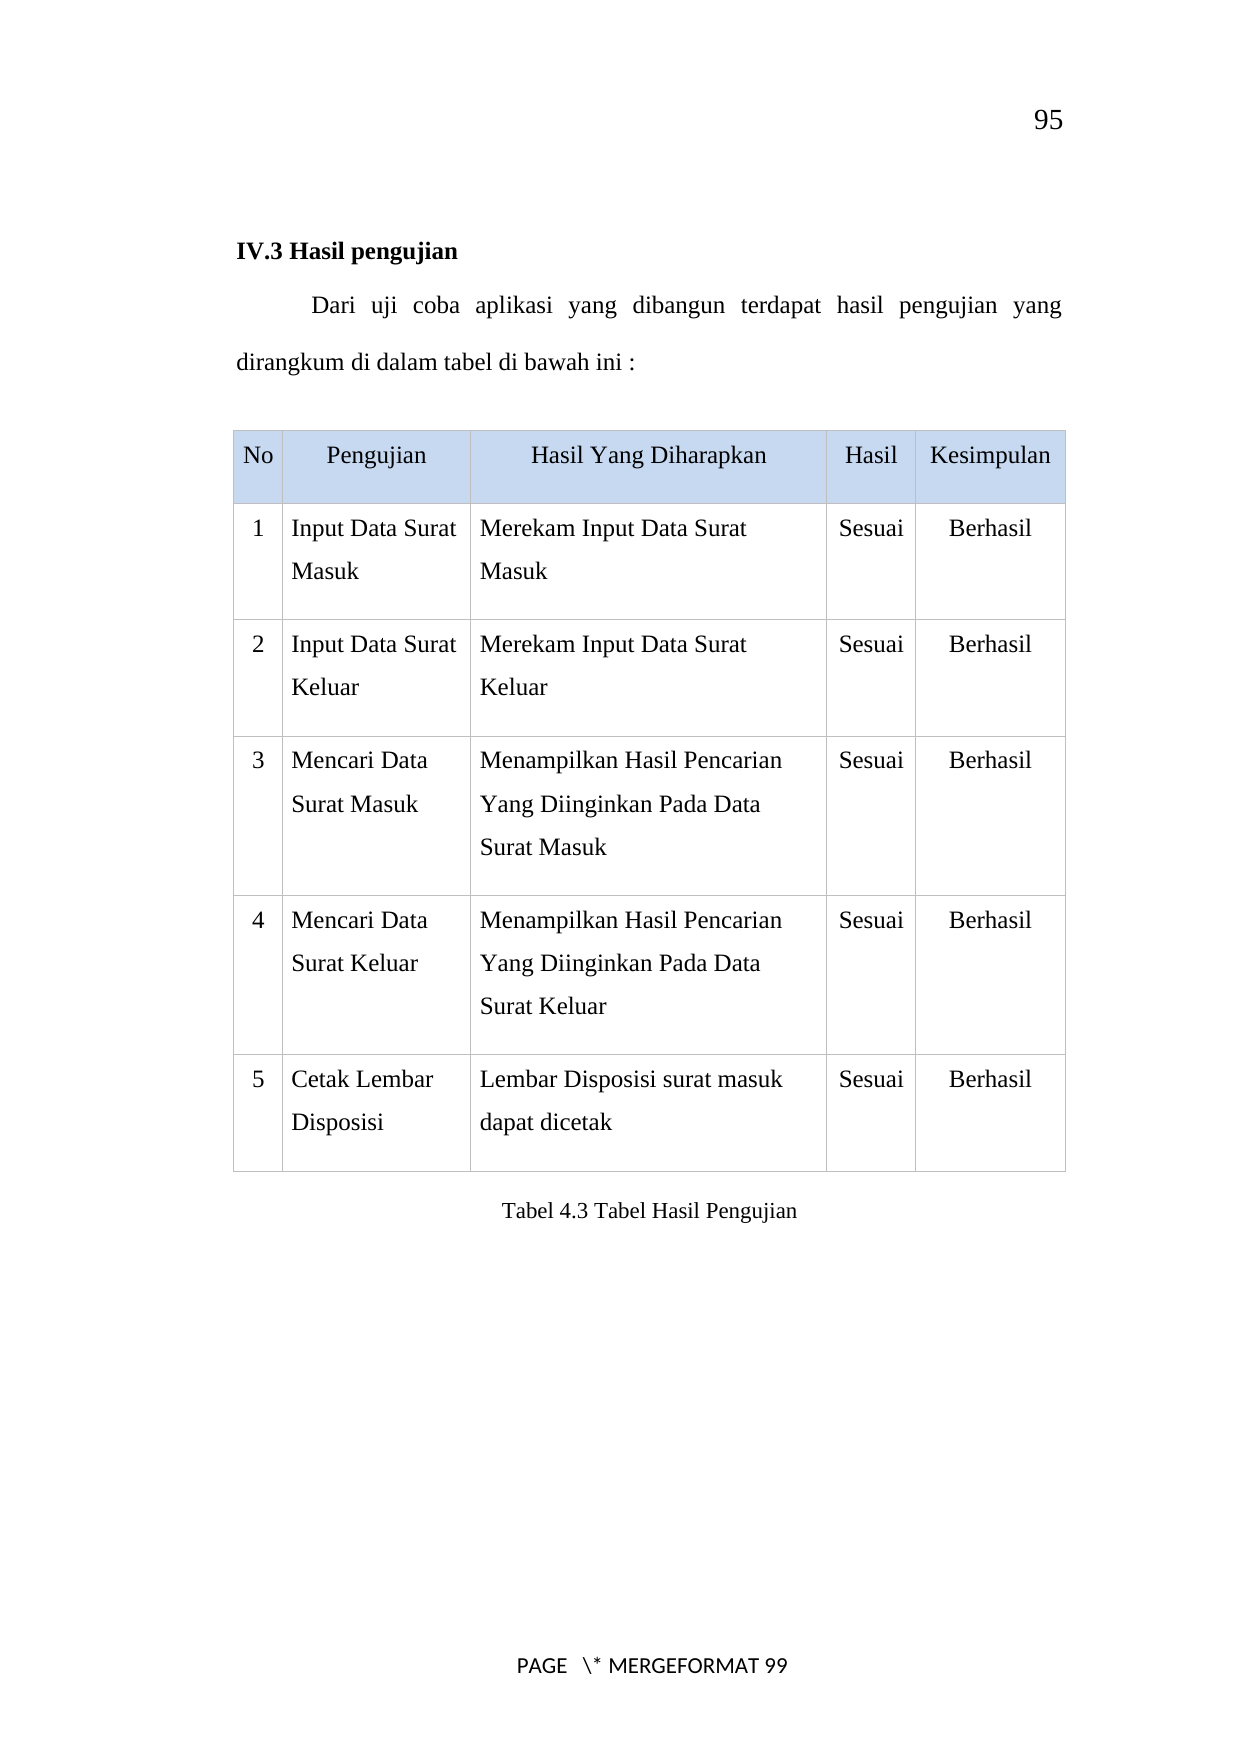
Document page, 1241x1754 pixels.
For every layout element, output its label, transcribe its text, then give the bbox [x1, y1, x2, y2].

table_header No [234, 431, 282, 503]
table_cell Sesuai [827, 504, 915, 619]
subtitle Hasil pengujian [236, 236, 1063, 265]
text Tabel 4.3 Tabel Hasil Pengujian [236, 1197, 1063, 1223]
text Dari uji coba aplikasi yang dibangun terdapat hasil pengujian yang dirangkum di dalam tabel di bawah ini : [236, 290, 1063, 376]
table_cell Sesuai [827, 737, 915, 895]
table_cell Berhasil [916, 1055, 1065, 1171]
table_cell 1 [234, 504, 282, 619]
table_header Hasil [827, 431, 915, 503]
table_cell 5 [234, 1055, 282, 1171]
table_cell Mencari Data Surat Masuk [283, 737, 470, 895]
table_cell Lembar Disposisi surat masuk dapat dicetak [471, 1055, 826, 1171]
table_cell Input Data Surat Masuk [283, 504, 470, 619]
table_cell 3 [234, 737, 282, 895]
table_cell 2 [234, 620, 282, 736]
table_cell Berhasil [916, 896, 1065, 1054]
table_cell Berhasil [916, 504, 1065, 619]
table_cell Berhasil [916, 620, 1065, 736]
table_cell Mencari Data Surat Keluar [283, 896, 470, 1054]
table_cell Sesuai [827, 620, 915, 736]
table_cell Merekam Input Data Surat Keluar [471, 620, 826, 736]
table_cell Input Data Surat Keluar [283, 620, 470, 736]
table_header Kesimpulan [916, 431, 1065, 503]
table_cell 4 [234, 896, 282, 1054]
table_cell Merekam Input Data Surat Masuk [471, 504, 826, 619]
table_header Pengujian [283, 431, 470, 503]
table_cell Menampilkan Hasil Pencarian Yang Diinginkan Pada Data Surat Masuk [471, 737, 826, 895]
table_cell Menampilkan Hasil Pencarian Yang Diinginkan Pada Data Surat Keluar [471, 896, 826, 1054]
table_cell Sesuai [827, 1055, 915, 1171]
table_cell Cetak Lembar Disposisi [283, 1055, 470, 1171]
table_cell Berhasil [916, 737, 1065, 895]
table_header Hasil Yang Diharapkan [471, 431, 826, 503]
table_cell Sesuai [827, 896, 915, 1054]
